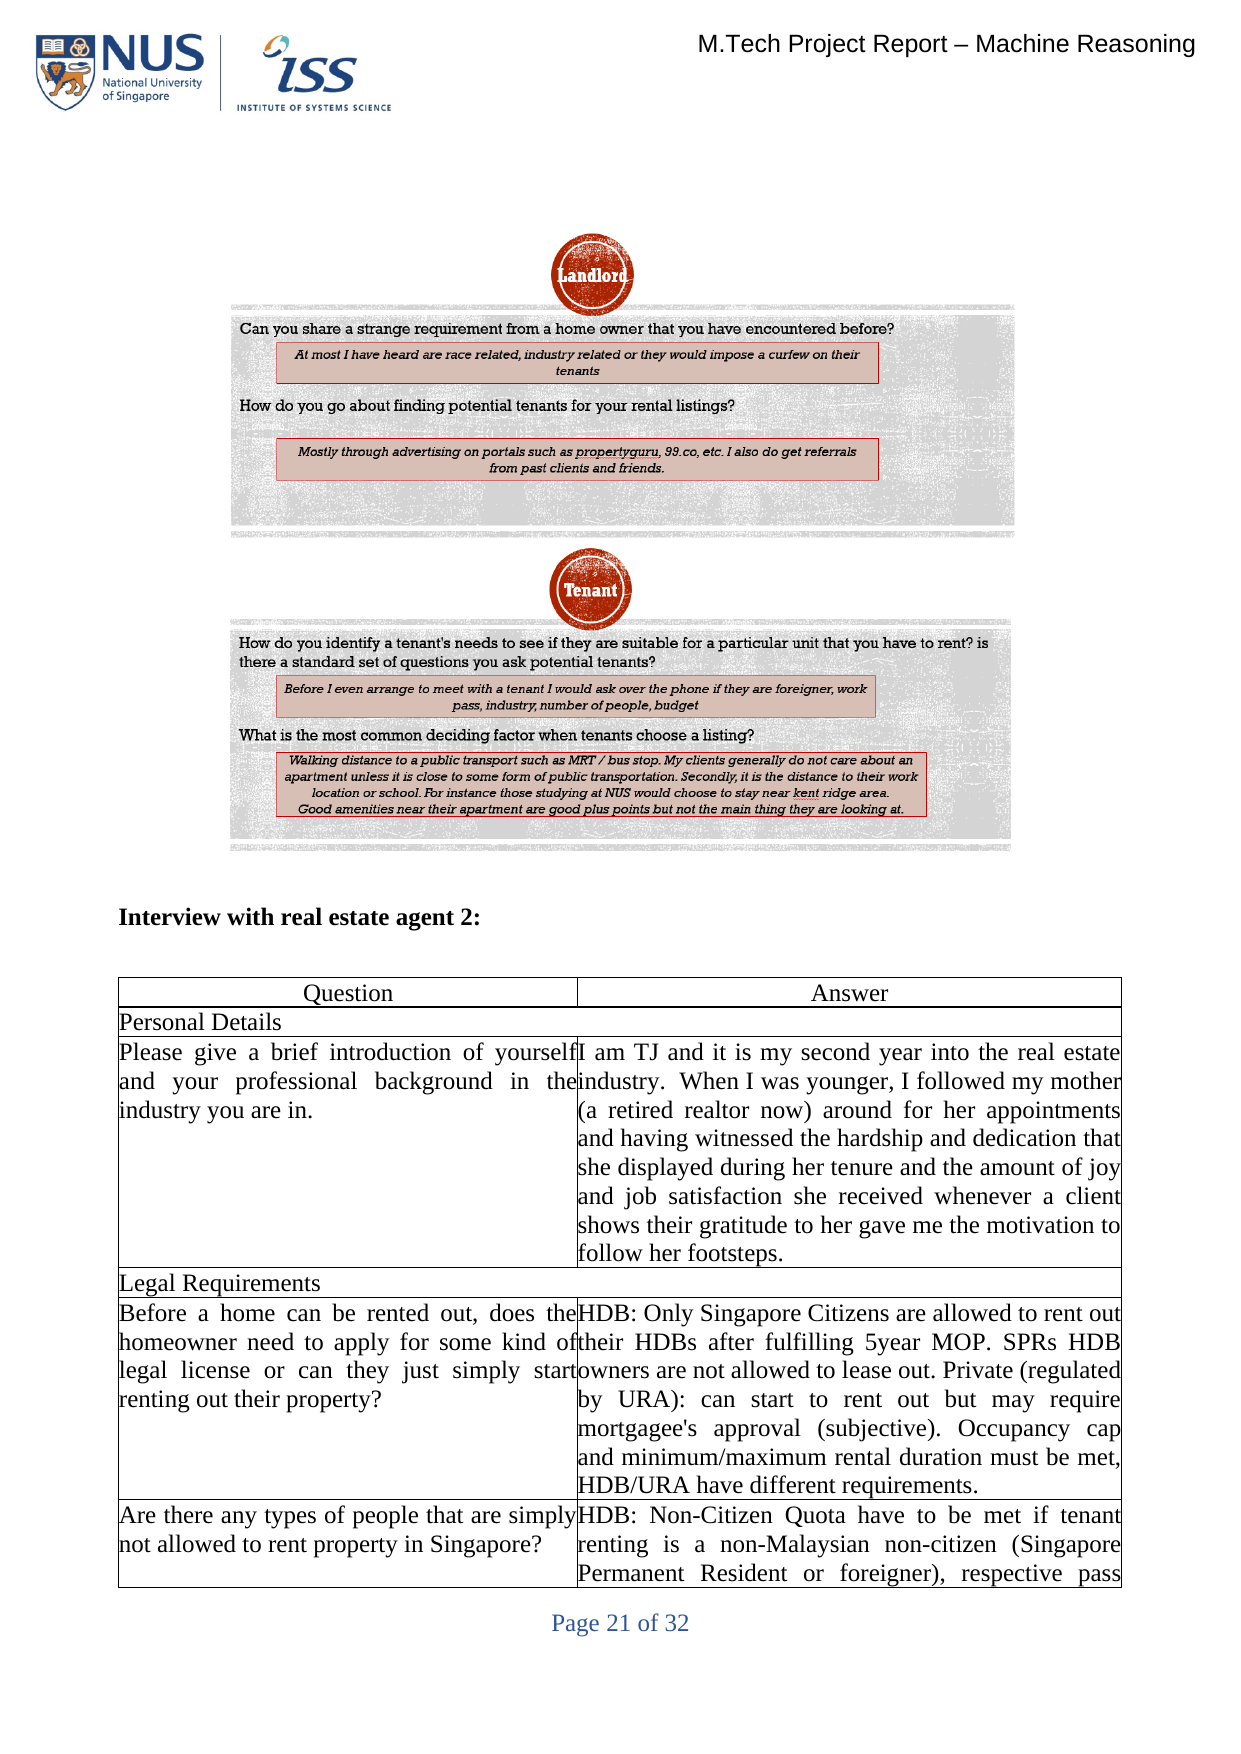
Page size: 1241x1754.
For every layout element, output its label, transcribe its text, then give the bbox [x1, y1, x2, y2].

table_cell Legal Requirements [119, 1268, 1121, 1297]
table_cell Before a home can be rented out, does the homeowner need to apply for some kind of legal license or can they just simply start renting out their property? [119, 1298, 577, 1499]
table_header Question [119, 978, 577, 1006]
picture [1, 1, 423, 144]
table_cell I am TJ and it is my second year into the real estate industry. When I was younger, I followed my mother (a retired realtor now) around for her appointments and having witnessed the hardship and dedication that she displayed during her tenure and the amount of joy and job satisfaction she received whenever a client shows their gratitude to her gave me the motivation to follow her footsteps. [578, 1037, 1121, 1267]
table_cell Personal Details [119, 1008, 1121, 1036]
picture [218, 225, 1022, 857]
table_cell Are there any types of people that are simply not allowed to rent property in Singapore? [119, 1500, 577, 1587]
table_header Answer [578, 978, 1121, 1006]
text Interview with real estate agent 2: [118, 902, 1122, 931]
table_cell Please give a brief introduction of yourself and your professional background in the industry you are in. [119, 1037, 577, 1267]
table_cell HDB: Only Singapore Citizens are allowed to rent out their HDBs after fulfilling 5year MOP. SPRs HDB owners are not allowed to lease out. Private (regulated by URA): can start to rent out but may require mortgagee's approval (subjective). Occupancy cap and minimum/maximum rental duration must be met, HDB/URA have different requirements. [578, 1298, 1121, 1499]
